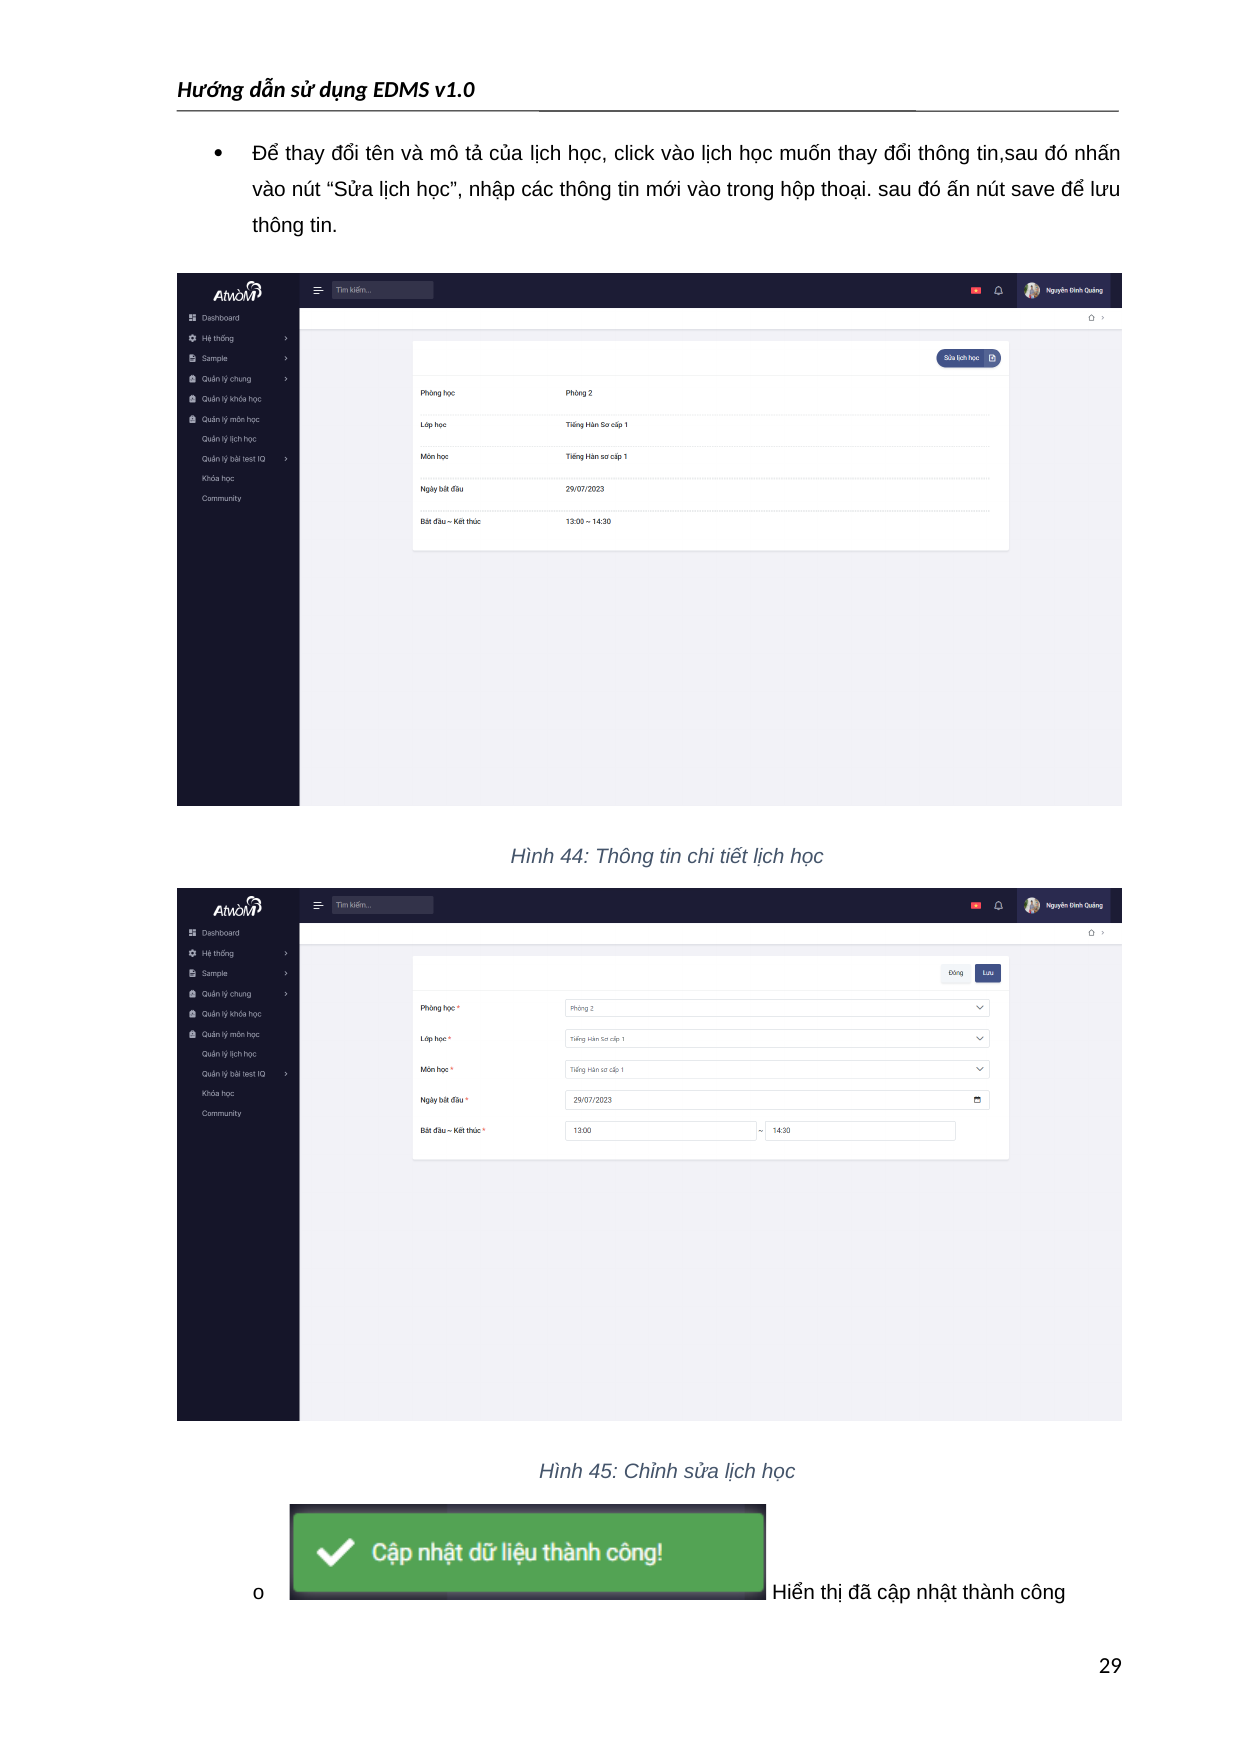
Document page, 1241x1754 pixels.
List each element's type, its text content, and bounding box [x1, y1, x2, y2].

picture [177, 888, 1122, 1421]
text Hình 5.3.5 : Thông tin chi tiết lịch học [214, 844, 1122, 868]
text Hình 5.3.6 : Chỉnh sửa lịch học [214, 1459, 1122, 1483]
picture [289, 1504, 767, 1600]
picture [177, 273, 1122, 806]
list Để thay đổi tên và mô tả của lịch học, click vào lịch học muốn thay đổi thông tin,sau đó nhấn vào nút “Sửa lịch học”, nhập các thông tin mới vào trong hộp thoại. sau đó ấn nút save để lưu thông tin. [214, 141, 1122, 237]
